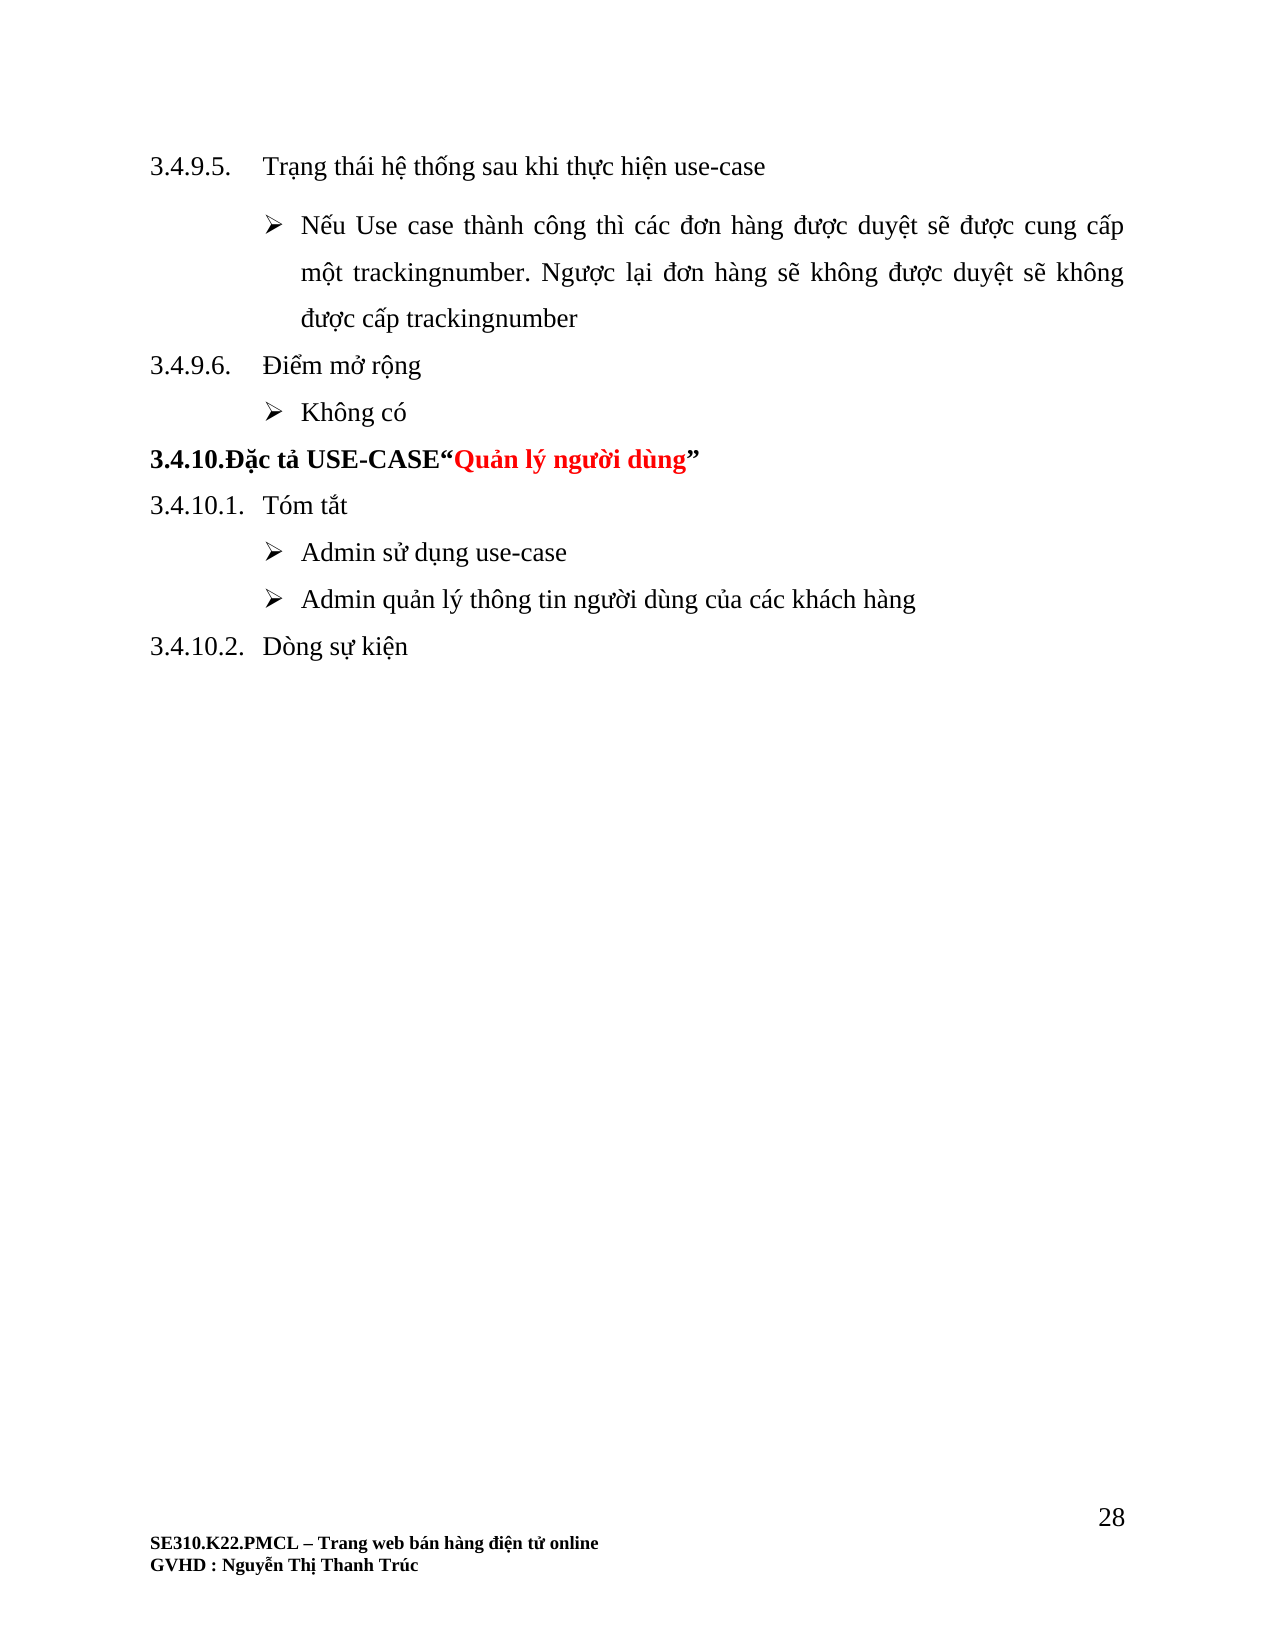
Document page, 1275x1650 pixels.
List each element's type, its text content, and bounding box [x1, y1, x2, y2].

list Admin quản lý thông tin người dùng của các khách hàng [263, 583, 1125, 614]
subtitle Điểm mở rộng [150, 349, 1125, 380]
list Admin sử dụng use-case [263, 536, 1125, 567]
subtitle Tóm tắt [150, 489, 1125, 521]
list Không có [263, 396, 1125, 427]
list Nếu Use case thành công thì các đơn hàng được duyệt sẽ được cung cấp một trackingnumber. Ngược lại đơn hàng sẽ không được duyệt sẽ không được cấp trackingnumber [263, 209, 1125, 334]
subtitle Đặc tả USE-CASE“Quản lý người dùng” [150, 443, 1125, 474]
subtitle Dòng sự kiện [150, 630, 1125, 661]
subtitle Trạng thái hệ thống sau khi thực hiện use-case [150, 150, 1125, 181]
